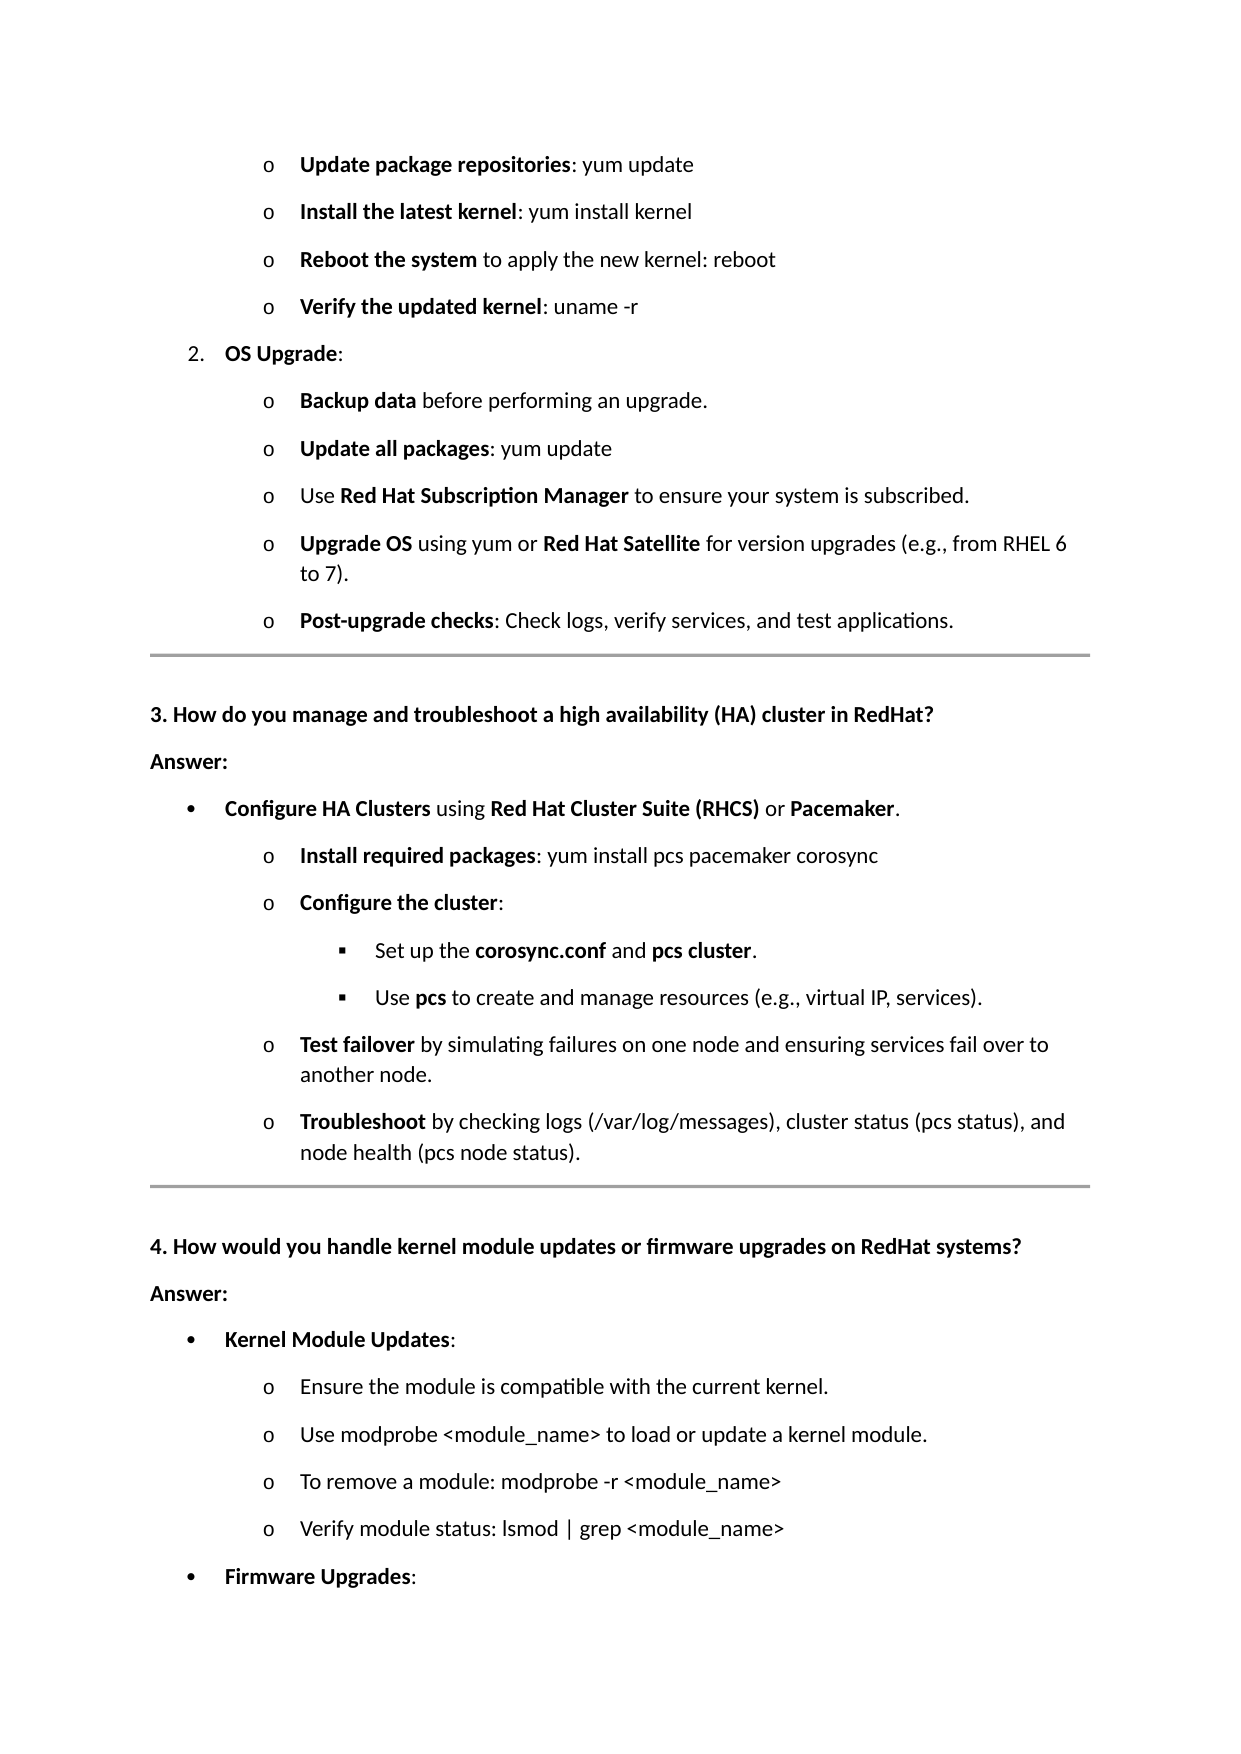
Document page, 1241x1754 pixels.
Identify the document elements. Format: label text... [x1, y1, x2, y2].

list Reboot the system to apply the new kernel: reboot [262, 245, 1090, 273]
list Post-upgrade checks: Check logs, verify services, and test applications. [262, 606, 1090, 635]
list Upgrade OS using yum or Red Hat Satellite for version upgrades (e.g., from RHEL 6 to 7). [262, 529, 1090, 587]
list OS Upgrade: [187, 339, 1090, 368]
list Troubleshoot by checking logs (/var/log/messages), cluster status (pcs status), and node health (pcs node status). [262, 1107, 1090, 1166]
list Test failover by simulating failures on one node and ensuring services fail over to another node. [262, 1030, 1090, 1088]
list Kernel Module Updates: [187, 1326, 1090, 1353]
list Configure the cluster: [262, 888, 1090, 917]
list To remove a module: modprobe -r <module_name> [262, 1467, 1090, 1496]
text Answer: [150, 747, 1090, 775]
list Install required packages: yum install pcs pacemaker corosync [262, 841, 1090, 870]
list Verify the updated kernel: uname -r [262, 292, 1090, 321]
list Install the latest kernel: yum install kernel [262, 197, 1090, 226]
list Verify module status: lsmod | grep <module_name> [262, 1514, 1090, 1543]
list Firmware Upgrades: [187, 1562, 1090, 1590]
list Backup data before performing an upgrade. [262, 386, 1090, 415]
list Update all packages: yum update [262, 434, 1090, 462]
text 4. How would you handle kernel module updates or firmware upgrades on RedHat systems? [150, 1232, 1090, 1260]
text 3. How do you manage and troubleshoot a high availability (HA) cluster in RedHat? [150, 701, 1090, 728]
list Ensure the module is compatible with the current kernel. [262, 1372, 1090, 1401]
list Set up the corosync.conf and pcs cluster. [337, 936, 1090, 964]
list Use pcs to create and manage resources (e.g., virtual IP, services). [337, 983, 1090, 1011]
text Answer: [150, 1279, 1090, 1307]
list Use modprobe <module_name> to load or update a kernel module. [262, 1420, 1090, 1448]
list Update package repositories: yum update [262, 150, 1090, 178]
list Configure HA Clusters using Red Hat Cluster Suite (RHCS) or Pacemaker. [187, 794, 1090, 822]
list Use Red Hat Subscription Manager to ensure your system is subscribed. [262, 481, 1090, 510]
